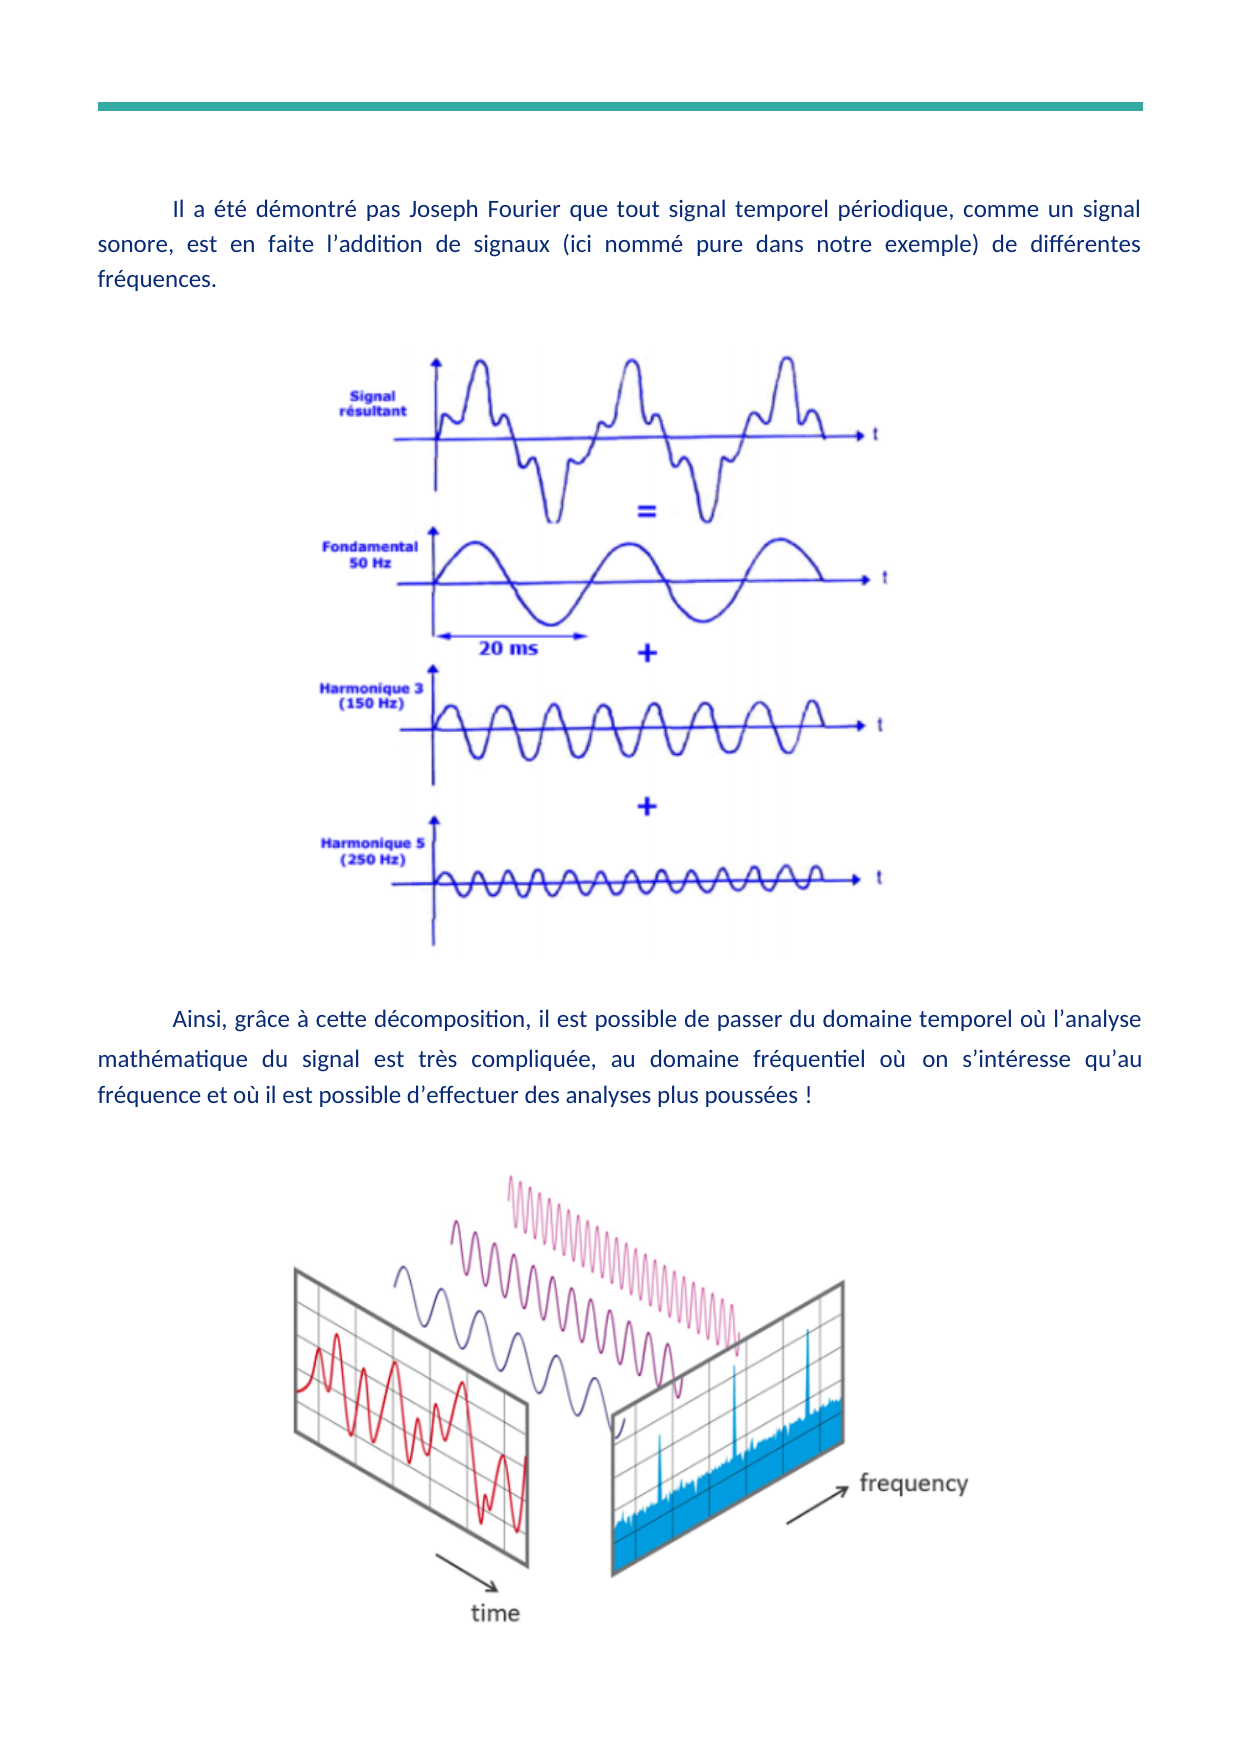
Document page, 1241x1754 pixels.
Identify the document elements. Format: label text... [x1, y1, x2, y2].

picture [241, 1162, 999, 1634]
text Il a été démontré pas Joseph Fourier que tout signal temporel périodique, comme un signal sonore, est en faite l’addition de signaux (ici nommé pure dans notre exemple) de différentes fréquences. [97, 193, 1143, 293]
text Ainsi, grâce à cette décomposition, il est possible de passer du domaine temporel où l’analyse mathématique du signal est très compliquée, au domaine fréquentiel où on s’intéresse qu’au fréquence et où il est possible d’effectuer des analyses plus poussées ! [97, 1003, 1143, 1109]
picture [299, 324, 942, 953]
